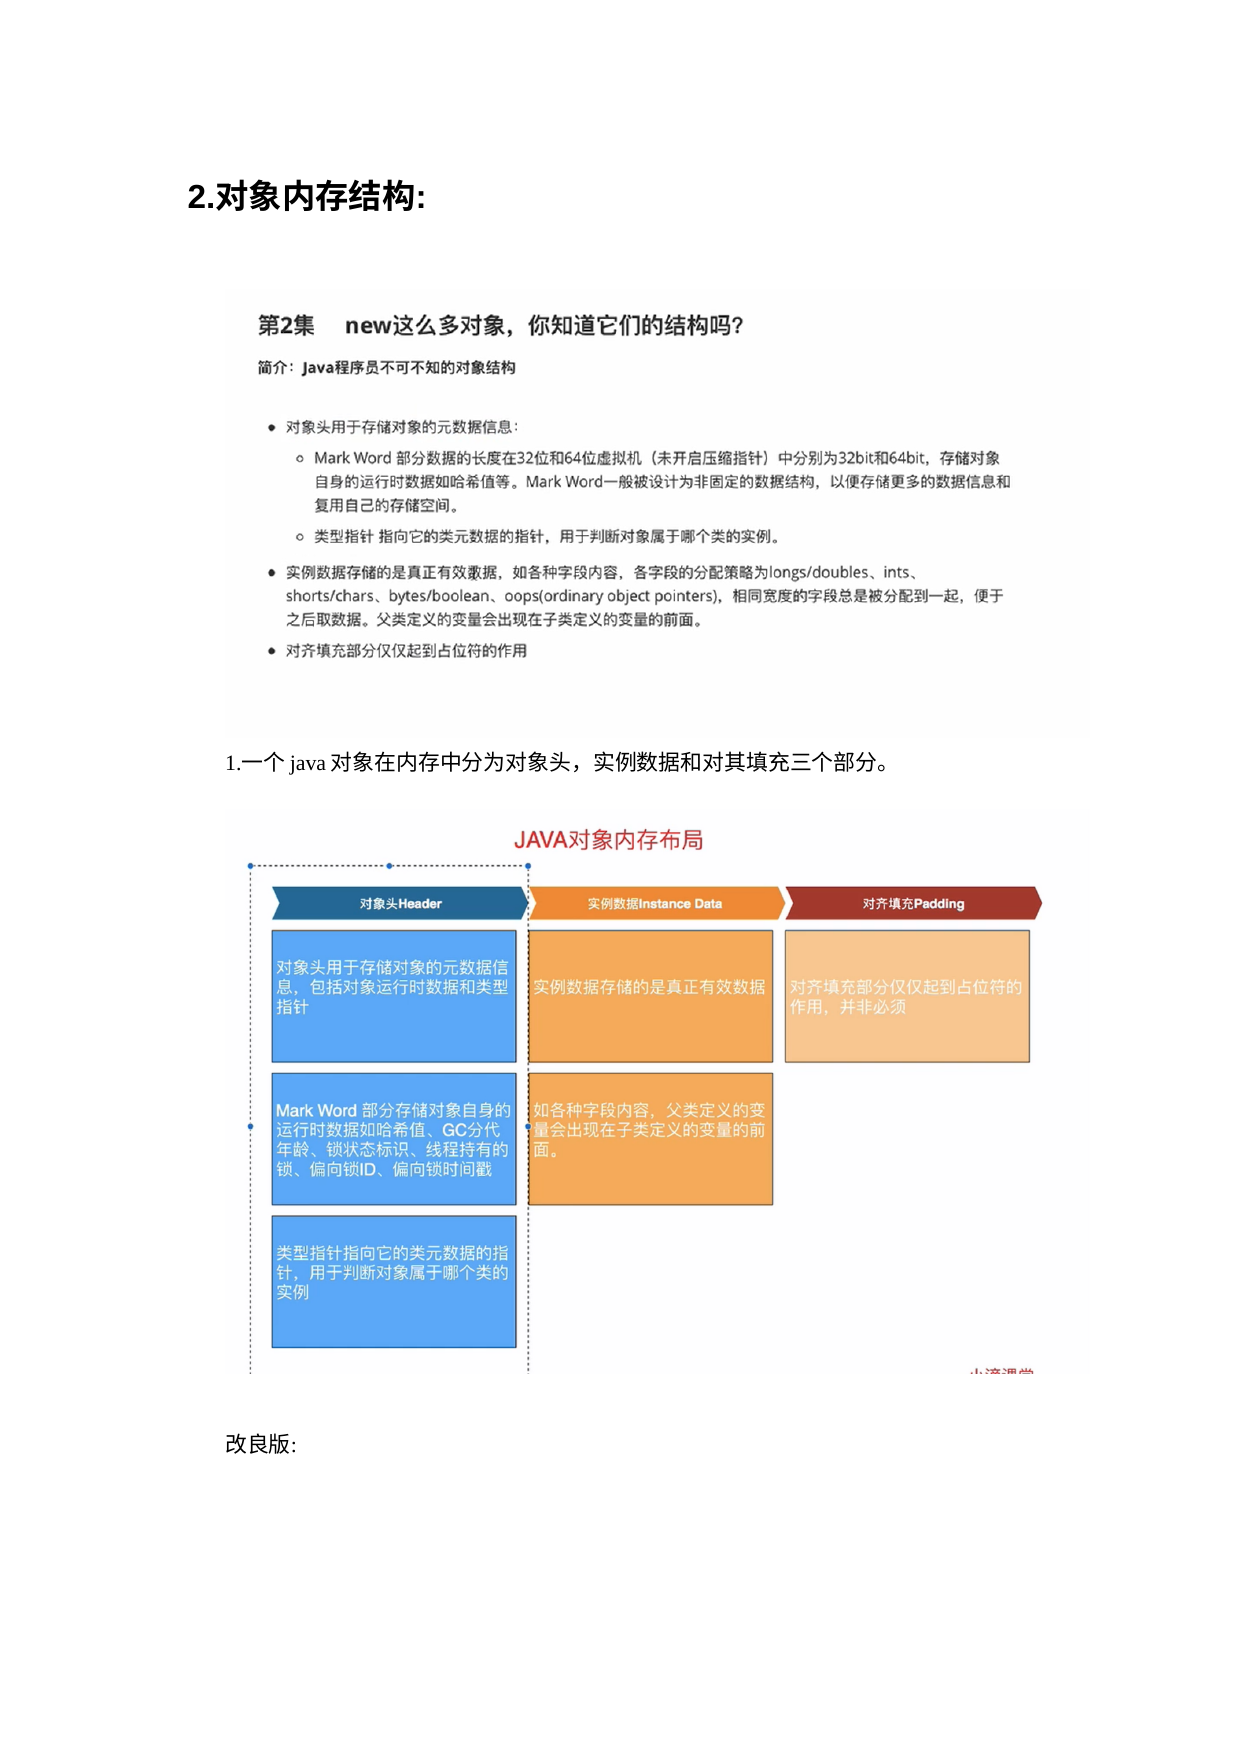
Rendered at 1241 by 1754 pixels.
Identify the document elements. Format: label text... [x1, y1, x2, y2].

subtitle 2.对象内存结构: [187, 162, 1053, 227]
picture [225, 809, 1091, 1374]
list 1.一个java对象在内存中分为对象头，实例数据和对其填充三个部分。 [225, 744, 1053, 777]
list 改良版: [225, 1427, 1053, 1459]
picture [225, 289, 1091, 738]
